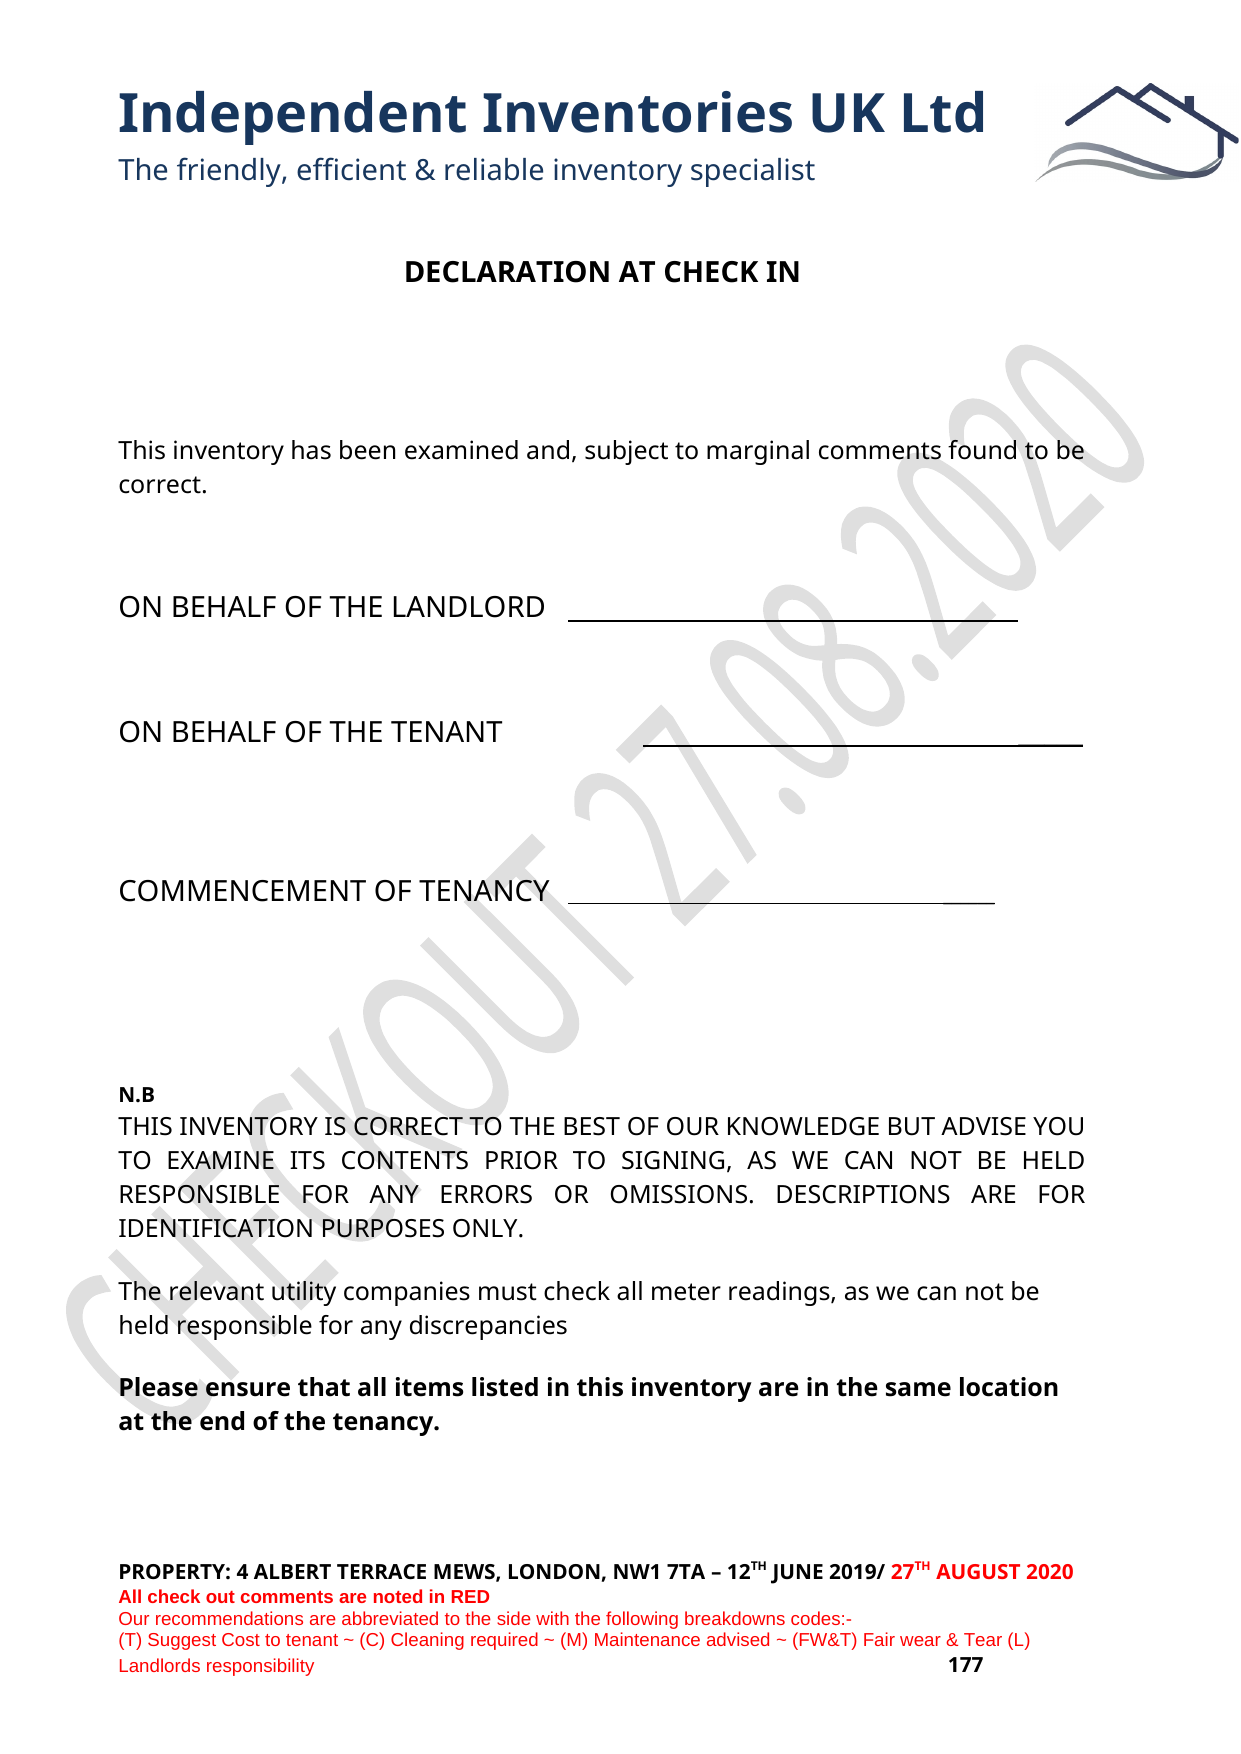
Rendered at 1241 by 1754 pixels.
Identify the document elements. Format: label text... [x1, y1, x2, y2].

subtitle On behalf of the landlord [118, 586, 1087, 626]
text Please ensure that all items listed in this inventory are in the same location at the end of the tenancy. [118, 1370, 1087, 1438]
text This inventory has been examined and, subject to marginal comments found to be correct. [118, 433, 1087, 501]
picture [1034, 83, 1239, 181]
subtitle N.B [118, 1080, 1087, 1109]
subtitle DECLARATION AT CHECK IN [118, 251, 1087, 291]
text commencement of tenancy ______ [118, 870, 1087, 910]
text on behalf of the tenant _____ [118, 711, 1087, 751]
text This inventory is correct to the best of our knowledge but advise you to examine its contents prior to signing, as we can not be held responsible for any errors or omissions. Descriptions are for identification purposes only. [118, 1109, 1087, 1245]
text The relevant utility companies must check all meter readings, as we can not be held responsible for any discrepancies [118, 1273, 1087, 1342]
